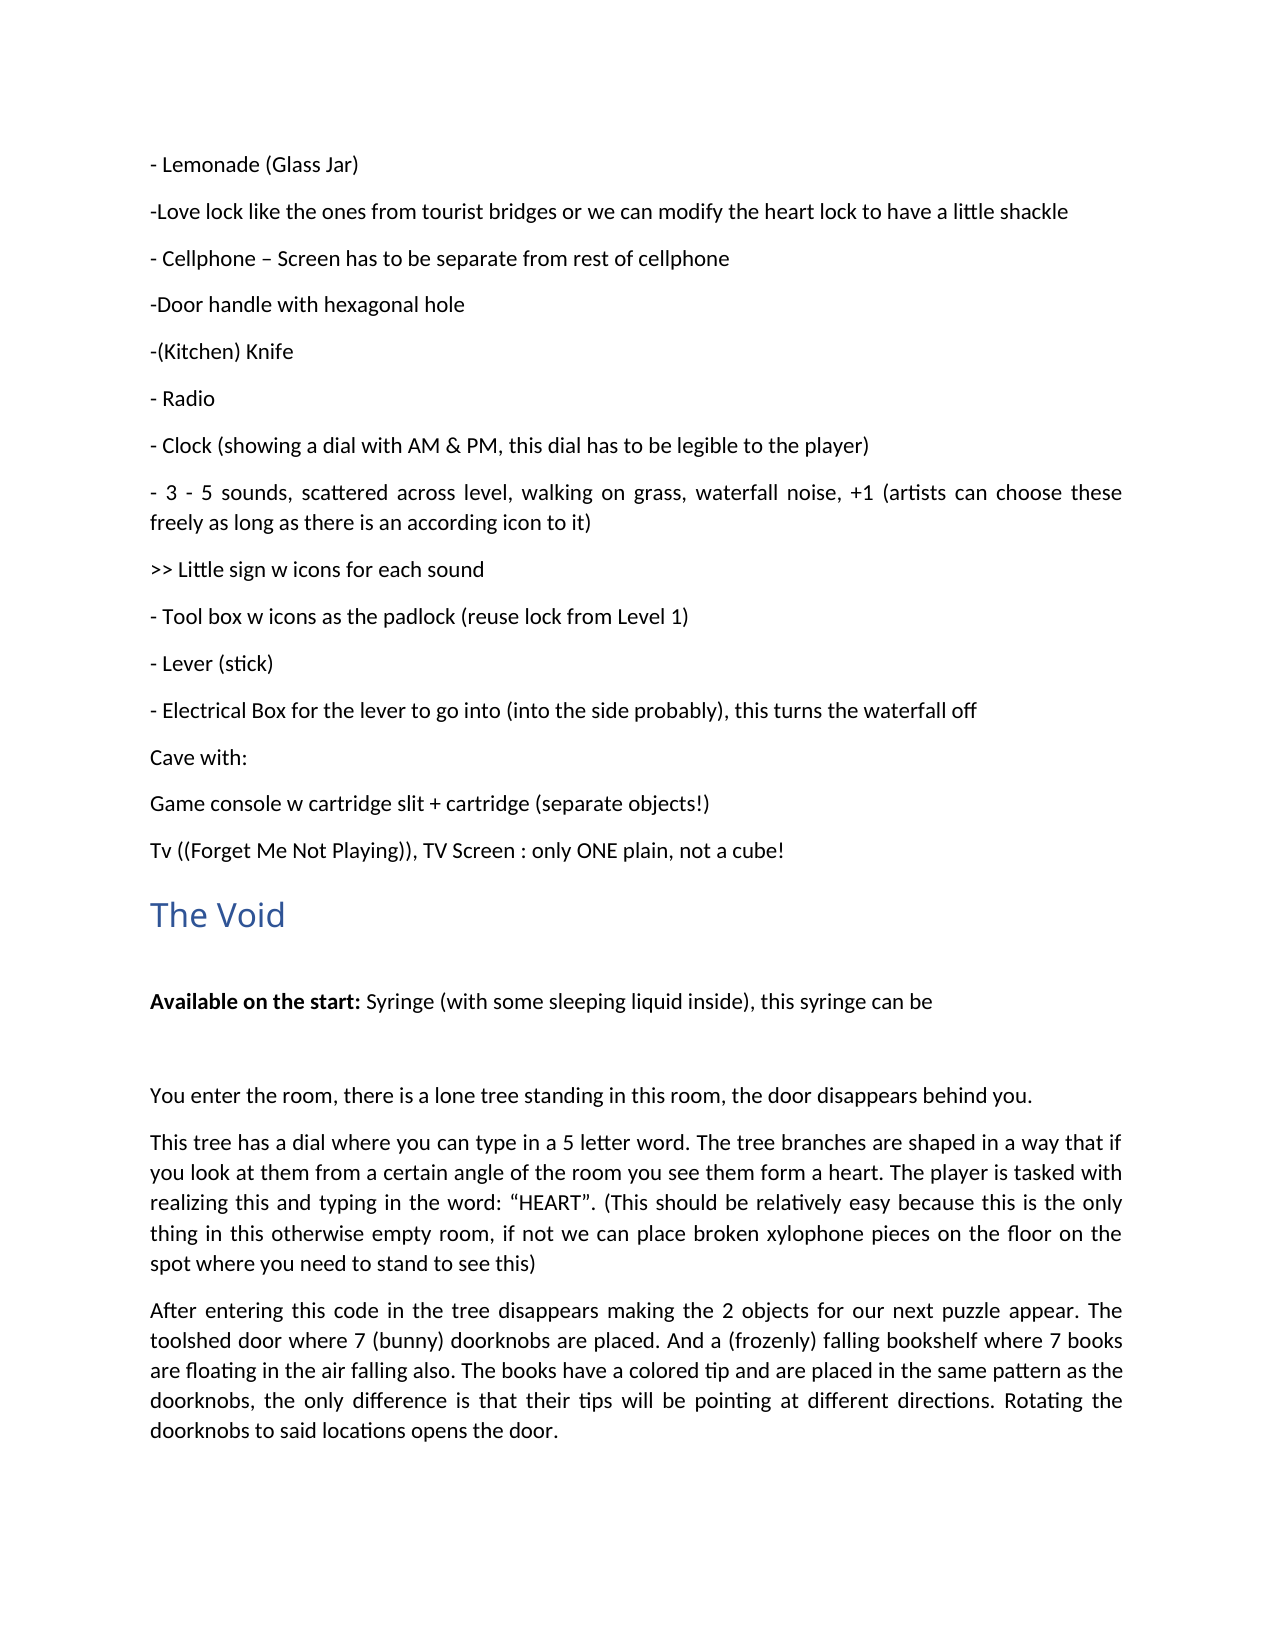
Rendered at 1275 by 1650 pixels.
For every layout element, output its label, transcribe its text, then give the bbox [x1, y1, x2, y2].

text - Lever (stick) [150, 649, 1125, 677]
text -Love lock like the ones from tourist bridges or we can modify the heart lock to have a little shackle [150, 197, 1125, 225]
text - Lemonade (Glass Jar) [150, 150, 1125, 178]
text - Clock (showing a dial with AM & PM, this dial has to be legible to the player) [150, 431, 1125, 459]
text - Electrical Box for the lever to go into (into the side probably), this turns the waterfall off [150, 696, 1125, 724]
text You enter the room, there is a lone tree standing in this room, the door disappears behind you. [150, 1081, 1125, 1109]
text Game console w cartridge slit + cartridge (separate objects!) [150, 789, 1125, 818]
text Cave with: [150, 743, 1125, 771]
text - 3 - 5 sounds, scattered across level, walking on grass, waterfall noise, +1 (artists can choose these freely as long as there is an according icon to it) [150, 478, 1125, 536]
text -(Kitchen) Knife [150, 337, 1125, 366]
text -Door handle with hexagonal hole [150, 291, 1125, 319]
text Available on the start: Syringe (with some sleeping liquid inside), this syringe can be [150, 987, 1125, 1016]
text After entering this code in the tree disappears making the 2 objects for our next puzzle appear. The toolshed door where 7 (bunny) doorknobs are placed. And a (frozenly) falling bookshelf where 7 books are floating in the air falling also. The books have a colored tip and are placed in the same pattern as the doorknobs, the only difference is that their tips will be pointing at different directions. Rotating the doorknobs to said locations opens the door. [150, 1296, 1125, 1445]
text >> Little sign w icons for each sound [150, 555, 1125, 583]
text Tv ((Forget Me Not Playing)), TV Screen : only ONE plain, not a cube! [150, 836, 1125, 864]
subtitle The Void [150, 892, 1125, 937]
text - Cellphone – Screen has to be separate from rest of cellphone [150, 244, 1125, 272]
text - Tool box w icons as the padlock (reuse lock from Level 1) [150, 602, 1125, 630]
text This tree has a dial where you can type in a 5 letter word. The tree branches are shaped in a way that if you look at them from a certain angle of the room you see them form a heart. The player is tasked with realizing this and typing in the word: “HEART”. (This should be relatively easy because this is the only thing in this otherwise empty room, if not we can place broken xylophone pieces on the floor on the spot where you need to stand to see this) [150, 1128, 1125, 1277]
text - Radio [150, 384, 1125, 412]
